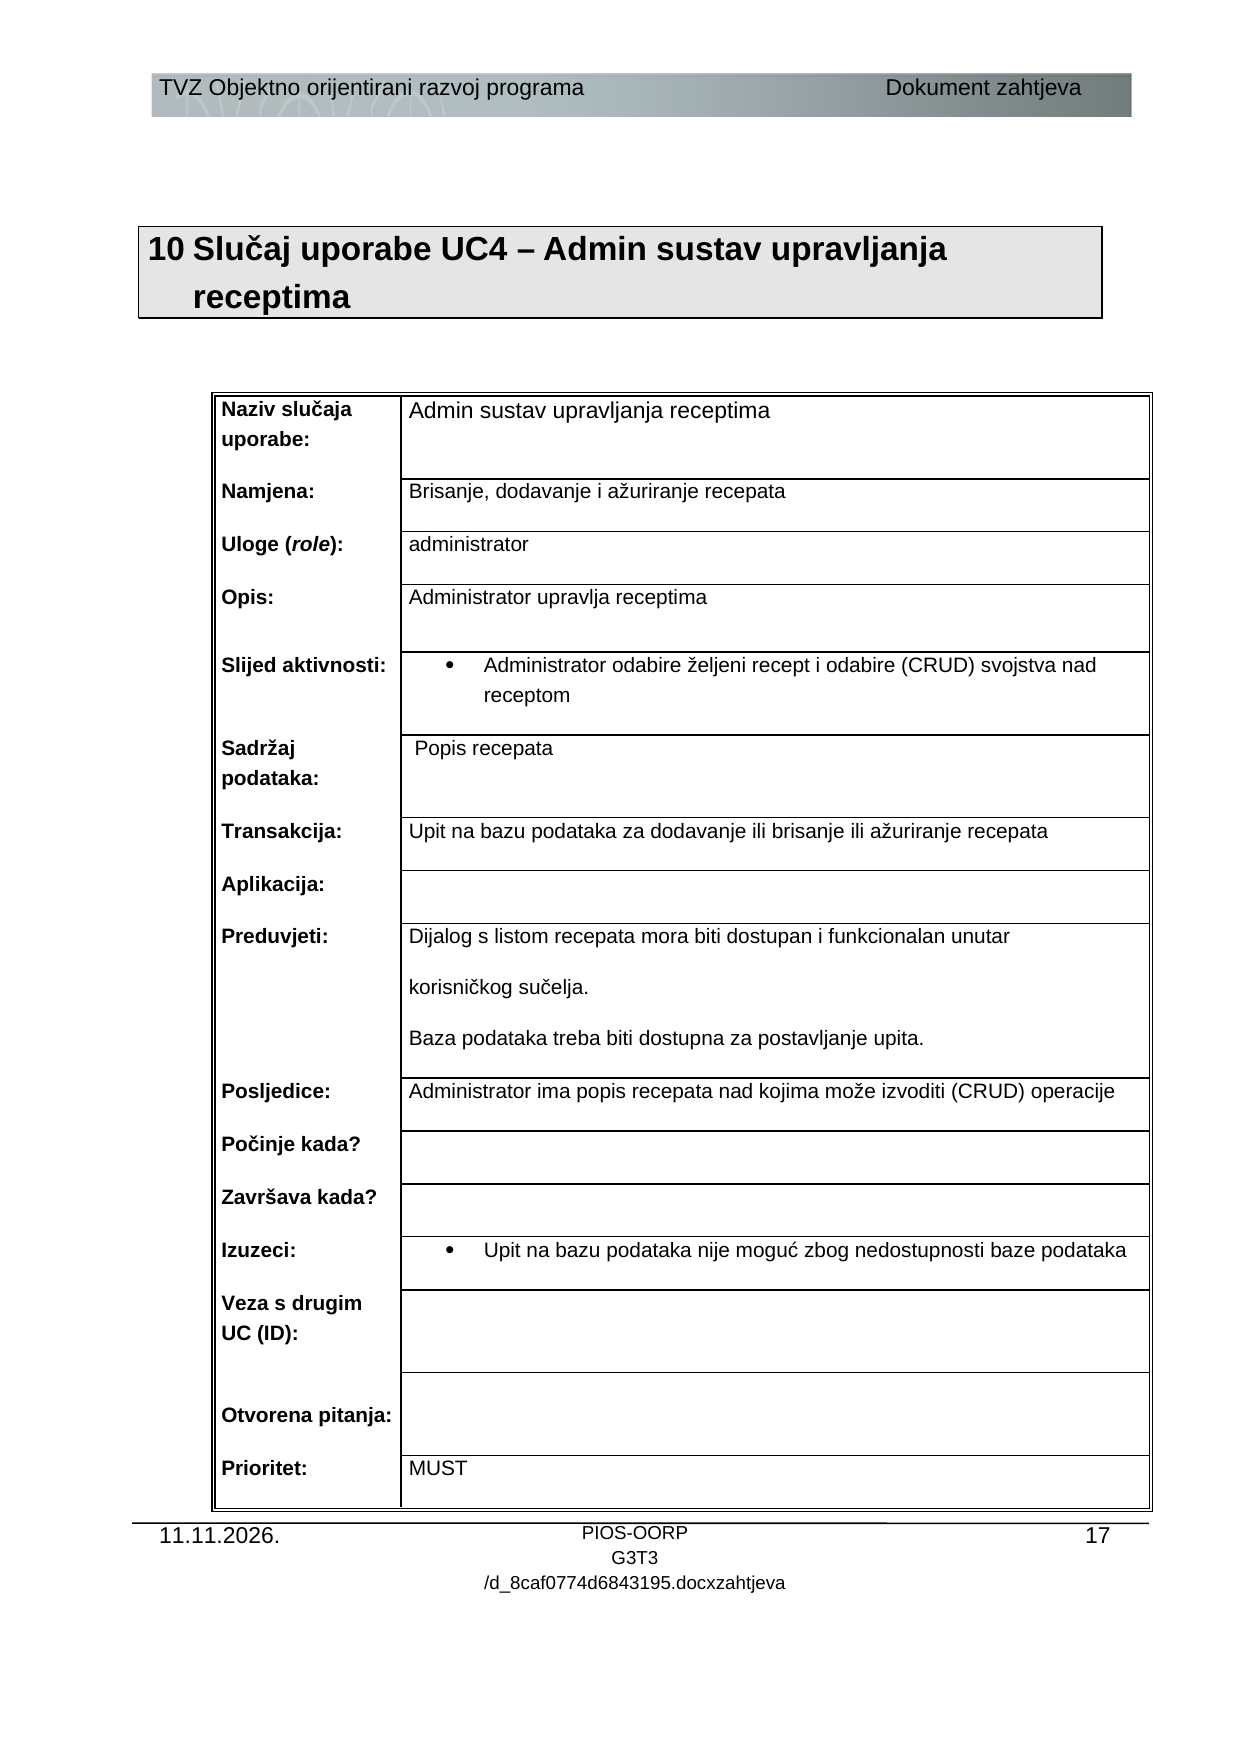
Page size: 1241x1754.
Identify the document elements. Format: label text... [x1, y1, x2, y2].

table_cell Izuzeci: [216, 1236, 400, 1289]
table_cell Upit na bazu podataka nije moguć zbog nedostupnosti baze podataka [402, 1237, 1149, 1289]
table_cell [402, 1185, 1149, 1236]
table_cell Otvorena pitanja: [216, 1372, 400, 1454]
table_cell Administrator upravlja receptima [402, 585, 1149, 651]
table_cell Brisanje, dodavanje i ažuriranje recepata [402, 480, 1149, 531]
table_cell Veza s drugim UC (ID): [216, 1289, 400, 1372]
table_cell Slijed aktivnosti: [216, 651, 400, 734]
picture [151, 73, 1132, 117]
table_header Naziv slučaja uporabe: [216, 397, 400, 478]
table_cell Namjena: [216, 478, 400, 531]
subtitle Slučaj uporabe UC4 – Admin sustav upravljanja receptima [139, 227, 1101, 317]
table_cell Završava kada? [216, 1183, 400, 1236]
table_cell [402, 1291, 1149, 1372]
table_cell Posljedice: [216, 1077, 400, 1130]
table_cell Dijalog s listom recepata mora biti dostupan i funkcionalan unutar korisničkog sučelja. Baza podataka treba biti dostupna za postavljanje upita. [402, 924, 1149, 1077]
table_cell [402, 871, 1149, 923]
table_cell [402, 1373, 1149, 1454]
table_header Admin sustav upravljanja receptima [402, 397, 1149, 478]
table_cell Počinje kada? [216, 1130, 400, 1183]
table_cell [402, 1132, 1149, 1183]
table_cell administrator [402, 532, 1149, 584]
table_cell Transakcija: [216, 817, 400, 870]
table_cell Uloge (role): [216, 531, 400, 584]
table_cell Opis: [216, 584, 400, 651]
table_cell Upit na bazu podataka za dodavanje ili brisanje ili ažuriranje recepata [402, 818, 1149, 870]
table_cell Sadržaj podataka: [216, 734, 400, 817]
table_cell Administrator odabire željeni recept i odabire (CRUD) svojstva nad receptom [402, 653, 1149, 734]
table_cell Popis recepata [402, 736, 1149, 817]
table_cell Preduvjeti: [216, 923, 400, 1077]
table_cell Aplikacija: [216, 870, 400, 923]
table_cell Administrator ima popis recepata nad kojima može izvoditi (CRUD) operacije [402, 1079, 1149, 1130]
